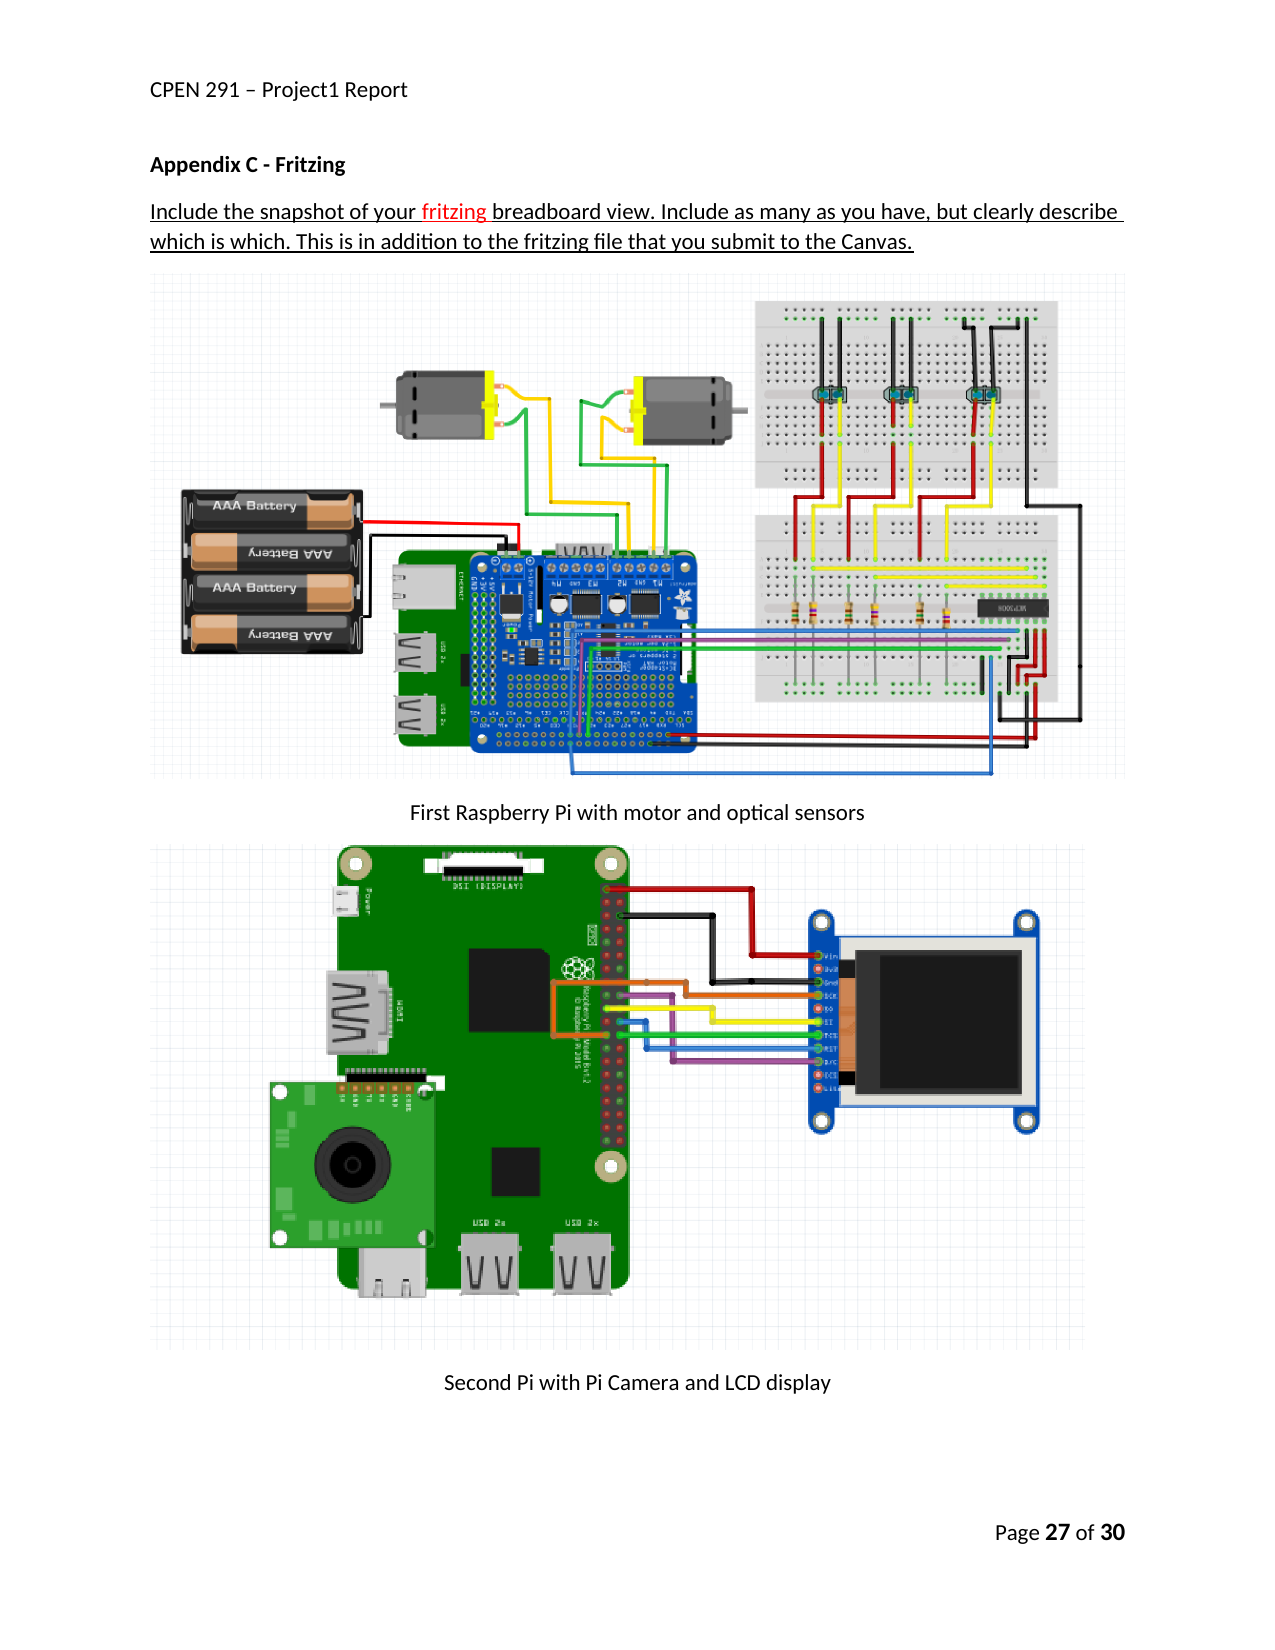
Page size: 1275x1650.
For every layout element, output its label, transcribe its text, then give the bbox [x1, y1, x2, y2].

text Include the snapshot of your fritzing breadboard view. Include as many as you have, but clearly describe which is which. This is in addition to the fritzing file that you submit to the Canvas. [150, 197, 1125, 255]
text Appendix C - Fritzing [150, 150, 1125, 178]
picture [150, 844, 1085, 1350]
text Second Pi with Pi Camera and LCD display [150, 1368, 1125, 1396]
text First Raspberry Pi with motor and optical sensors [150, 798, 1125, 826]
picture [150, 273, 1125, 779]
